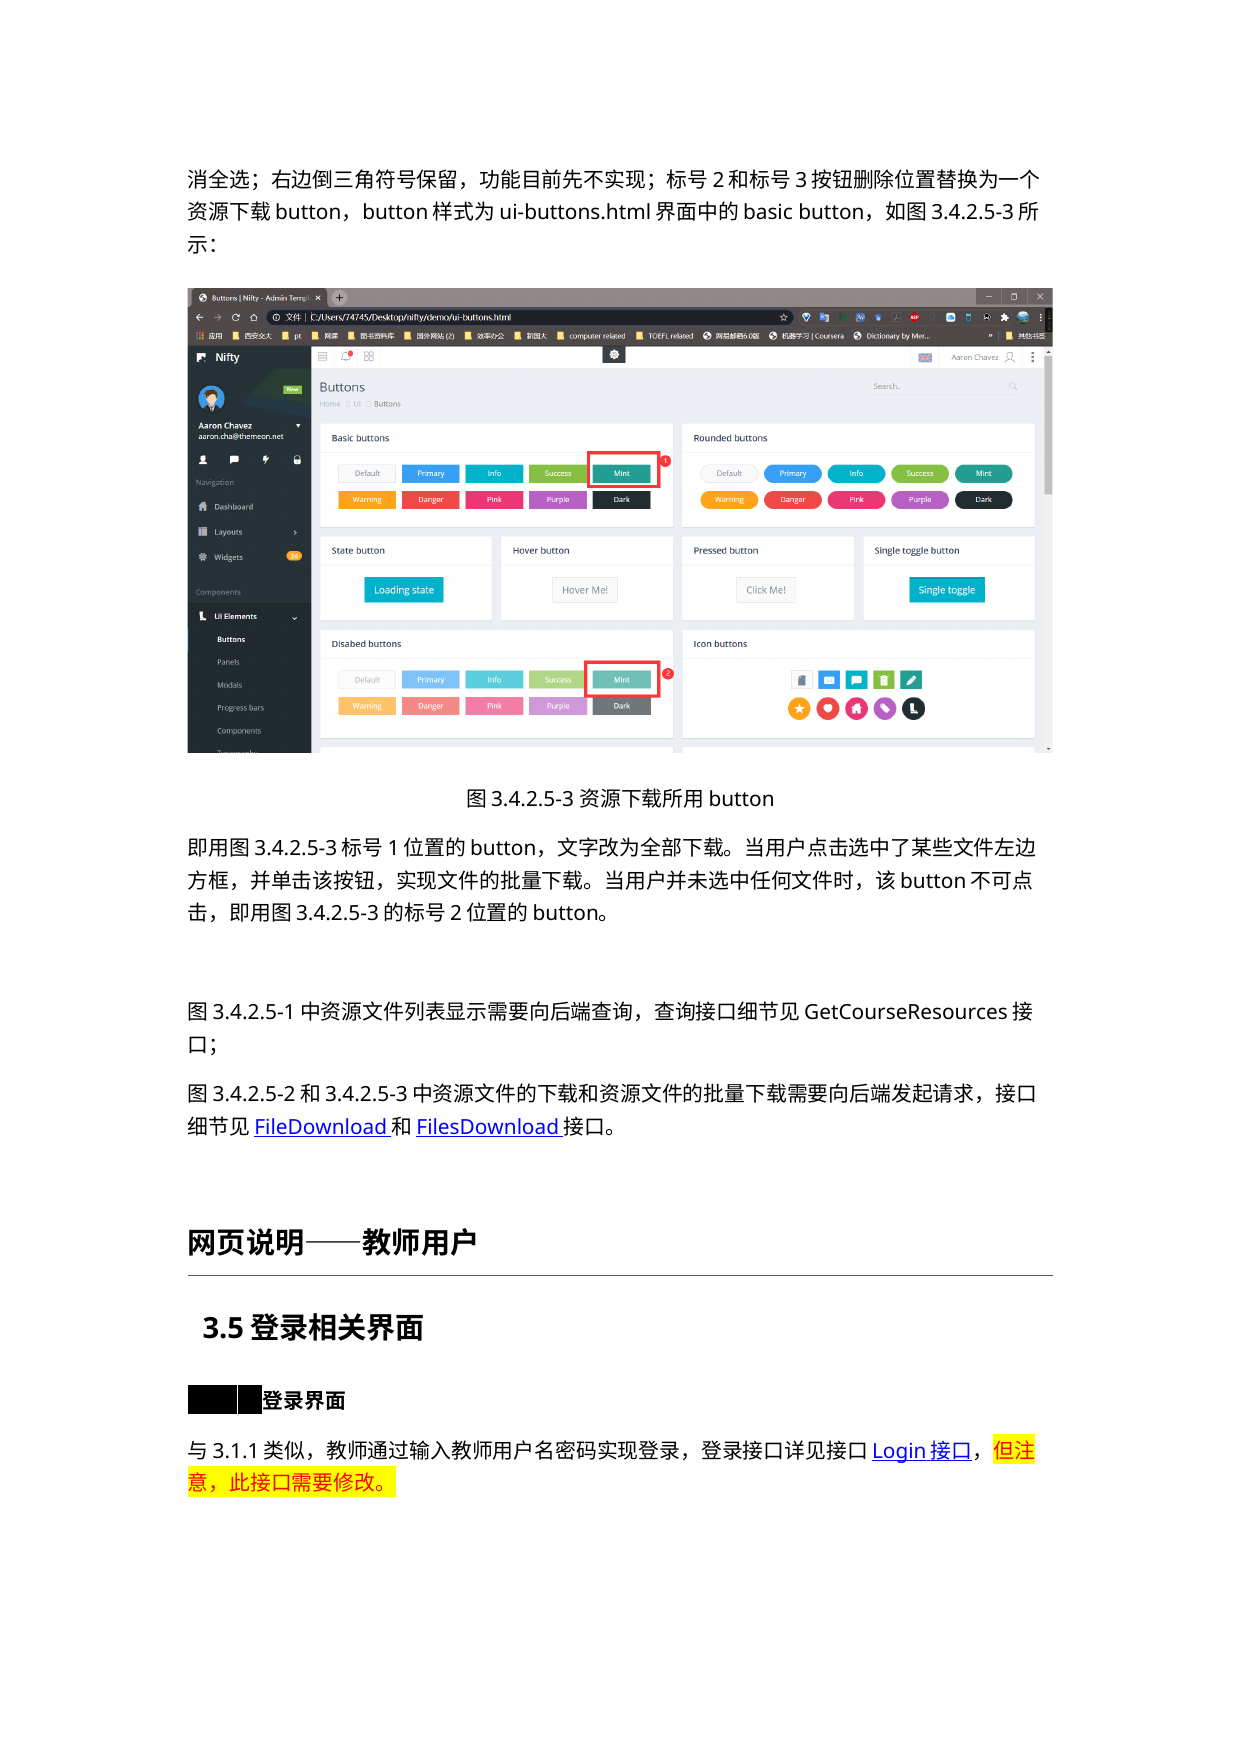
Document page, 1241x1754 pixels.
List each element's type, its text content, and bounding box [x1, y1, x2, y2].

subtitle 网页说明——教师用户 [187, 1208, 1053, 1276]
subtitle 3.5登录相关界面 [202, 1293, 1053, 1358]
picture [187, 288, 1053, 753]
text 图3.4.2.5-3 资源下载所用button [187, 781, 1053, 813]
subtitle 登录界面 [187, 1383, 1053, 1416]
text 图3.4.2.5-1中资源文件列表显示需要向后端查询，查询接口细节见GetCourseResources接口； [187, 994, 1053, 1059]
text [187, 162, 1053, 259]
text 与3.1.1类似，教师通过输入教师用户名密码实现登录，登录接口详见接口Login接口，但注意，此接口需要修改。 [187, 1433, 1053, 1498]
text 图3.4.2.5-2和3.4.2.5-3中资源文件的下载和资源文件的批量下载需要向后端发起请求，接口细节见FileDownload和FilesDownload接口。 [187, 1076, 1053, 1141]
text 即用图3.4.2.5-3标号1位置的button，文字改为全部下载。当用户点击选中了某些文件左边方框，并单击该按钮，实现文件的批量下载。当用户并未选中任何文件时，该button不可点击，即用图3.4.2.5-3的标号2位置的button。 [187, 830, 1053, 928]
